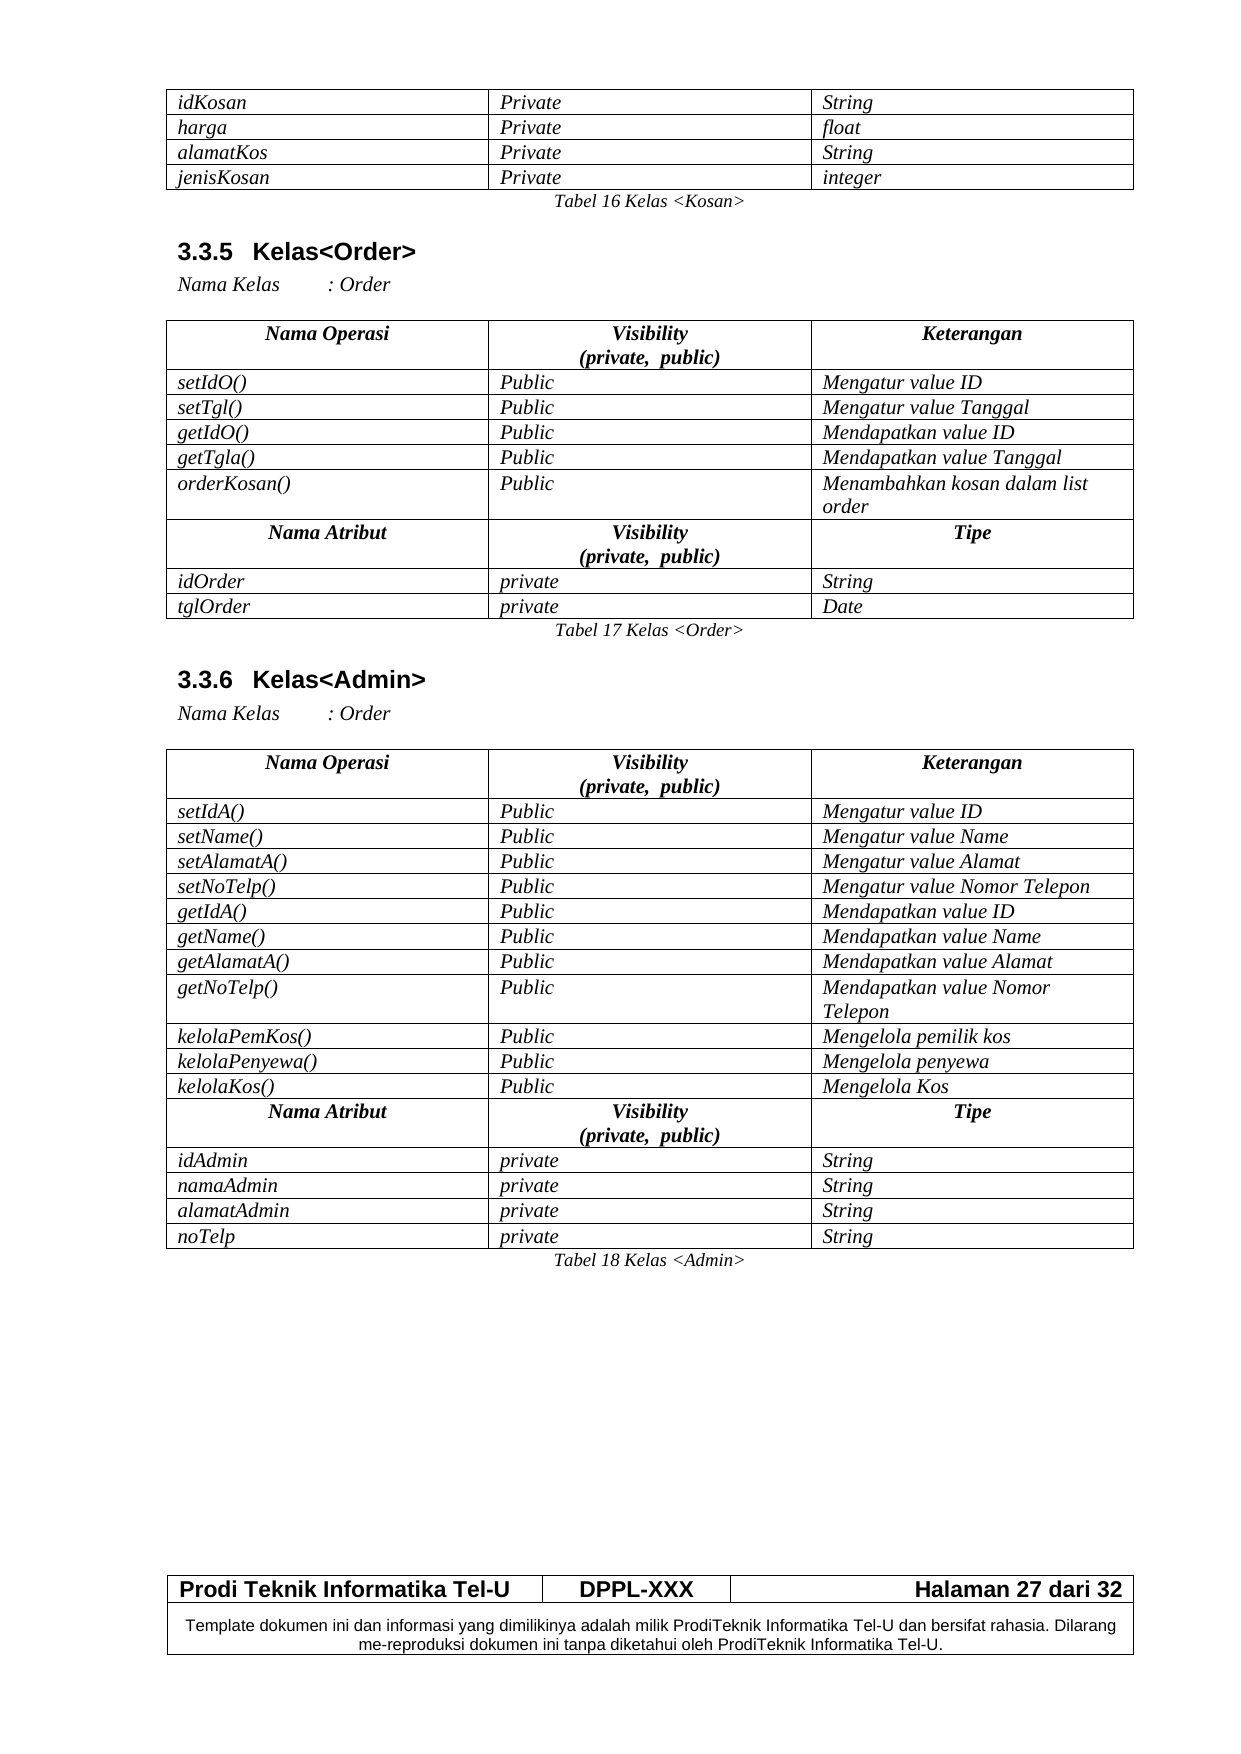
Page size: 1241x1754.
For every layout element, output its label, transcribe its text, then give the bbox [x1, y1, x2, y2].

table_cell kelolaPemKos() [167, 1024, 488, 1048]
table_cell Tipe [812, 1099, 1133, 1147]
table_cell Public [489, 874, 811, 898]
table_cell Mengatur value Nomor Telepon [812, 874, 1133, 898]
table_cell setIdA() [167, 799, 488, 823]
table_cell String [812, 140, 1133, 164]
table_cell Public [489, 370, 811, 394]
table_cell Public [489, 420, 811, 444]
table_cell private [489, 1224, 811, 1248]
table_cell Public [489, 899, 811, 923]
table_cell Public [489, 445, 811, 469]
table_header Nama Operasi [167, 321, 488, 369]
text Tabel 18 Kelas <Admin> [177, 1249, 1122, 1270]
table_cell Mengatur value ID [812, 370, 1133, 394]
table_cell Nama Atribut [167, 1099, 488, 1147]
table_cell Public [489, 924, 811, 948]
table_cell Visibility (private, public) [489, 1099, 811, 1147]
table_cell setName() [167, 824, 488, 848]
table_cell Public [489, 1074, 811, 1098]
table_cell Mengelola penyewa [812, 1049, 1133, 1073]
table_cell Tipe [812, 520, 1133, 568]
table_cell Mendapatkan value Alamat [812, 950, 1133, 973]
table_cell idKosan [167, 90, 488, 114]
table_cell String [812, 1173, 1133, 1197]
text Tabel 16 Kelas <Kosan> [177, 190, 1122, 212]
table_cell Private [489, 165, 811, 189]
table_cell noTelp [167, 1224, 488, 1248]
table_cell private [489, 1199, 811, 1222]
table_cell Public [489, 824, 811, 848]
table_cell getTgla() [167, 445, 488, 469]
table_cell setTgl() [167, 395, 488, 419]
table_cell setNoTelp() [167, 874, 488, 898]
table_cell setIdO() [167, 370, 488, 394]
table_header Visibility (private, public) [489, 321, 811, 369]
table_header Visibility (private, public) [489, 750, 811, 798]
table_cell kelolaKos() [167, 1074, 488, 1098]
table_cell float [812, 115, 1133, 139]
table_cell String [812, 1148, 1133, 1172]
table_cell Public [489, 395, 811, 419]
table_cell setAlamatA() [167, 849, 488, 873]
table_cell harga [167, 115, 488, 139]
table_cell alamatKos [167, 140, 488, 164]
table_cell Mengelola Kos [812, 1074, 1133, 1098]
table_cell Mendapatkan value Name [812, 924, 1133, 948]
table_cell getNoTelp() [167, 975, 488, 1023]
table_header Keterangan [812, 750, 1133, 798]
table_cell getAlamatA() [167, 950, 488, 973]
text Nama Kelas : Order [177, 701, 1122, 724]
table_cell Visibility (private, public) [489, 520, 811, 568]
table_cell Public [489, 950, 811, 973]
table_cell Mendapatkan value ID [812, 420, 1133, 444]
table_cell Mengelola pemilik kos [812, 1024, 1133, 1048]
table_cell String [812, 1224, 1133, 1248]
table_cell Public [489, 470, 811, 518]
table_cell String [812, 90, 1133, 114]
table_header Nama Operasi [167, 750, 488, 798]
table_cell getIdA() [167, 899, 488, 923]
text Tabel 17 Kelas <Order> [177, 619, 1122, 641]
table_cell tglOrder [167, 594, 488, 618]
table_cell Mendapatkan value ID [812, 899, 1133, 923]
table_cell getIdO() [167, 420, 488, 444]
table_cell Date [812, 594, 1133, 618]
table_cell private [489, 1148, 811, 1172]
table_cell Private [489, 90, 811, 114]
table_cell Public [489, 1024, 811, 1048]
table_cell integer [812, 165, 1133, 189]
table_cell Public [489, 799, 811, 823]
table_cell alamatAdmin [167, 1199, 488, 1222]
table_cell Public [489, 849, 811, 873]
table_cell Menambahkan kosan dalam list order [812, 470, 1133, 518]
table_cell idOrder [167, 569, 488, 593]
table_cell String [812, 569, 1133, 593]
table_cell Mengatur value Alamat [812, 849, 1133, 873]
table_cell Public [489, 1049, 811, 1073]
table_cell namaAdmin [167, 1173, 488, 1197]
table_cell Mendapatkan value Nomor Telepon [812, 975, 1133, 1023]
table_cell Nama Atribut [167, 520, 488, 568]
subtitle Kelas<Admin> [177, 666, 1122, 694]
table_cell kelolaPenyewa() [167, 1049, 488, 1073]
table_header Keterangan [812, 321, 1133, 369]
table_cell jenisKosan [167, 165, 488, 189]
table_cell idAdmin [167, 1148, 488, 1172]
table_cell Mendapatkan value Tanggal [812, 445, 1133, 469]
table_cell Private [489, 115, 811, 139]
table_cell private [489, 569, 811, 593]
table_cell Private [489, 140, 811, 164]
subtitle Kelas<Order> [177, 237, 1122, 265]
table_cell String [812, 1199, 1133, 1222]
table_cell private [489, 1173, 811, 1197]
table_cell Mengatur value Tanggal [812, 395, 1133, 419]
table_cell orderKosan() [167, 470, 488, 518]
table_cell getName() [167, 924, 488, 948]
text Nama Kelas : Order [177, 272, 1122, 296]
table_cell Mengatur value Name [812, 824, 1133, 848]
table_cell private [489, 594, 811, 618]
table_cell Public [489, 975, 811, 1023]
table_cell Mengatur value ID [812, 799, 1133, 823]
